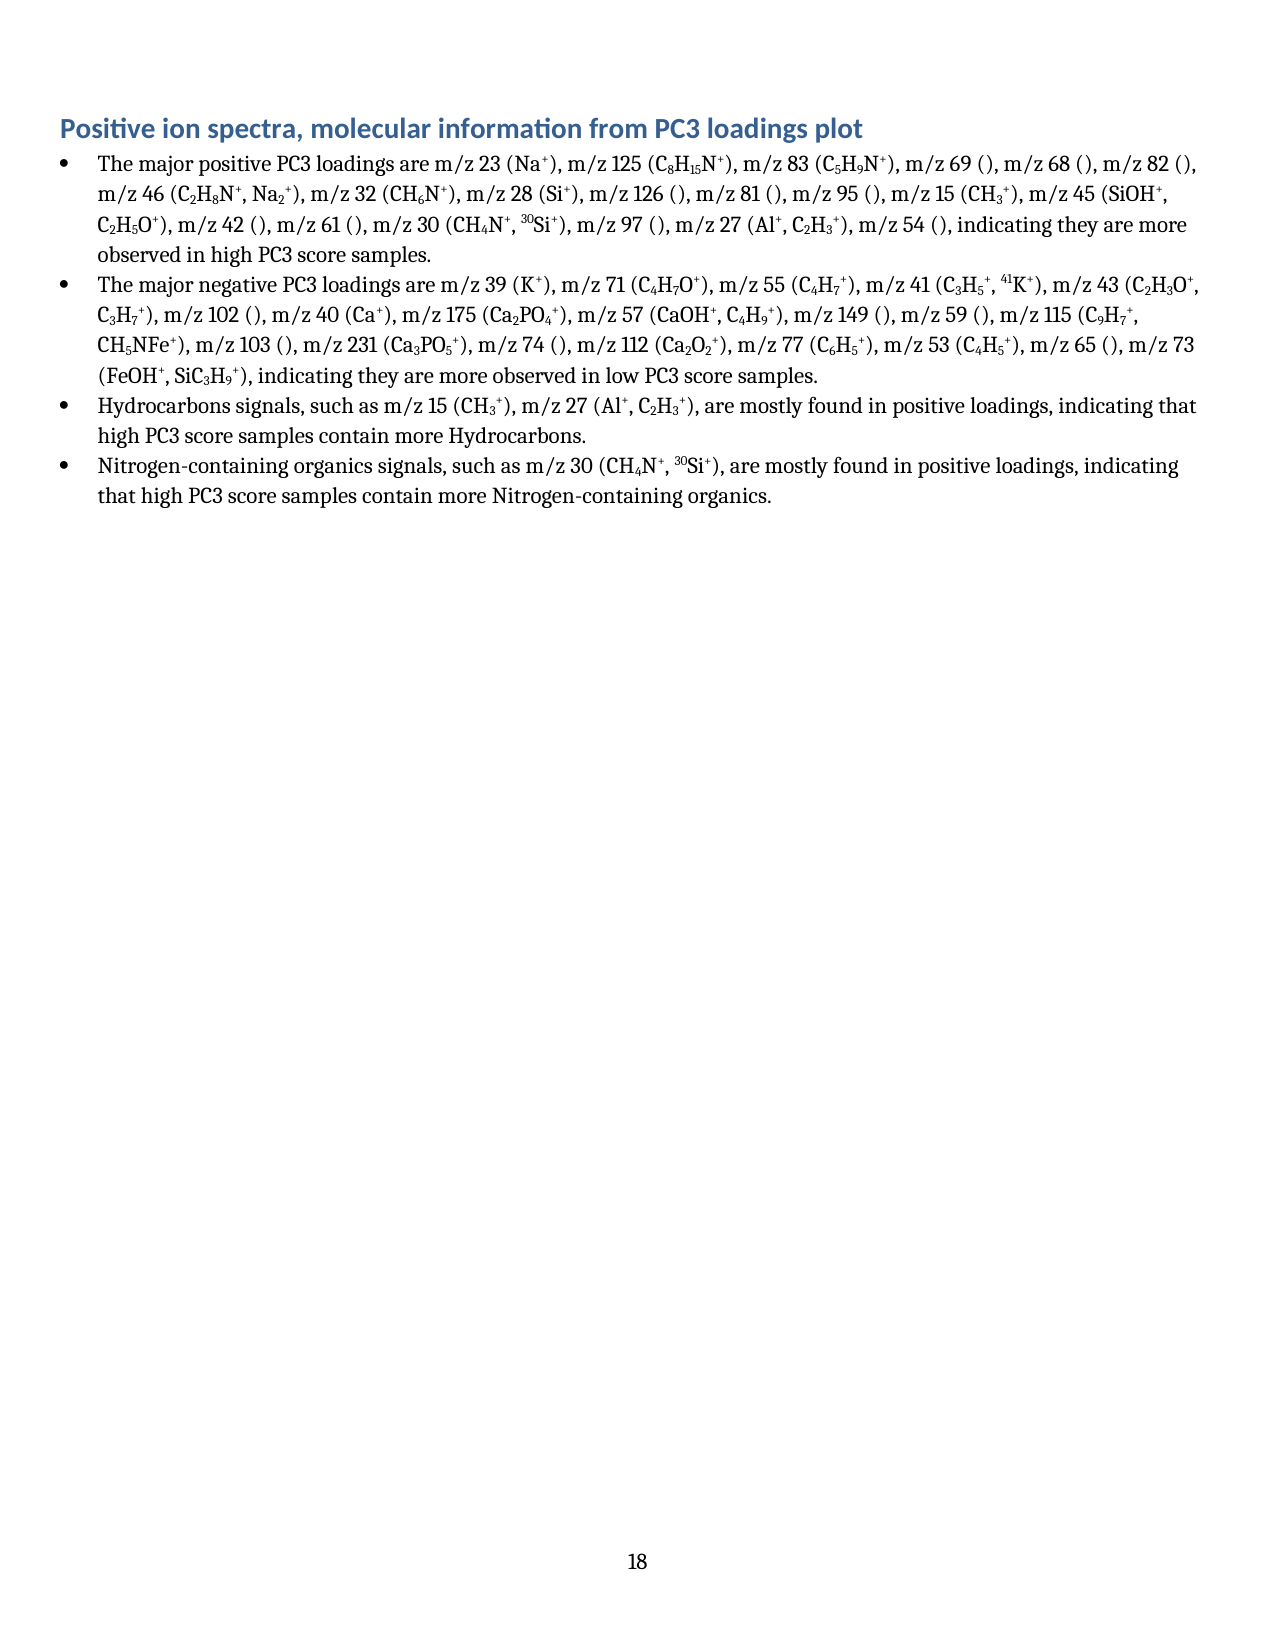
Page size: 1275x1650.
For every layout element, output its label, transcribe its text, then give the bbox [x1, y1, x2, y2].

list The major positive PC3 loadings are m/z 23 (Na+), m/z 125 (C8H15N+), m/z 83 (C5H9N+), m/z 69 (), m/z 68 (), m/z 82 (), m/z 46 (C2H8N+, Na2+), m/z 32 (CH6N+), m/z 28 (Si+), m/z 126 (), m/z 81 (), m/z 95 (), m/z 15 (CH3+), m/z 45 (SiOH+, C2H5O+), m/z 42 (), m/z 61 (), m/z 30 (CH4N+, 30Si+), m/z 97 (), m/z 27 (Al+, C2H3+), m/z 54 (), indicating they are more observed in high PC3 score samples. [60, 151, 1215, 268]
list Nitrogen-containing organics signals, such as m/z 30 (CH4N+, 30Si+), are mostly found in positive loadings, indicating that high PC3 score samples contain more Nitrogen-containing organics. [60, 453, 1215, 509]
subtitle Positive ion spectra, molecular information from PC3 loadings plot [60, 110, 1215, 146]
list The major negative PC3 loadings are m/z 39 (K+), m/z 71 (C4H7O+), m/z 55 (C4H7+), m/z 41 (C3H5+, 41K+), m/z 43 (C2H3O+, C3H7+), m/z 102 (), m/z 40 (Ca+), m/z 175 (Ca2PO4+), m/z 57 (CaOH+, C4H9+), m/z 149 (), m/z 59 (), m/z 115 (C9H7+, CH5NFe+), m/z 103 (), m/z 231 (Ca3PO5+), m/z 74 (), m/z 112 (Ca2O2+), m/z 77 (C6H5+), m/z 53 (C4H5+), m/z 65 (), m/z 73 (FeOH+, SiC3H9+), indicating they are more observed in low PC3 score samples. [60, 272, 1215, 389]
list Hydrocarbons signals, such as m/z 15 (CH3+), m/z 27 (Al+, C2H3+), are mostly found in positive loadings, indicating that high PC3 score samples contain more Hydrocarbons. [60, 393, 1215, 449]
